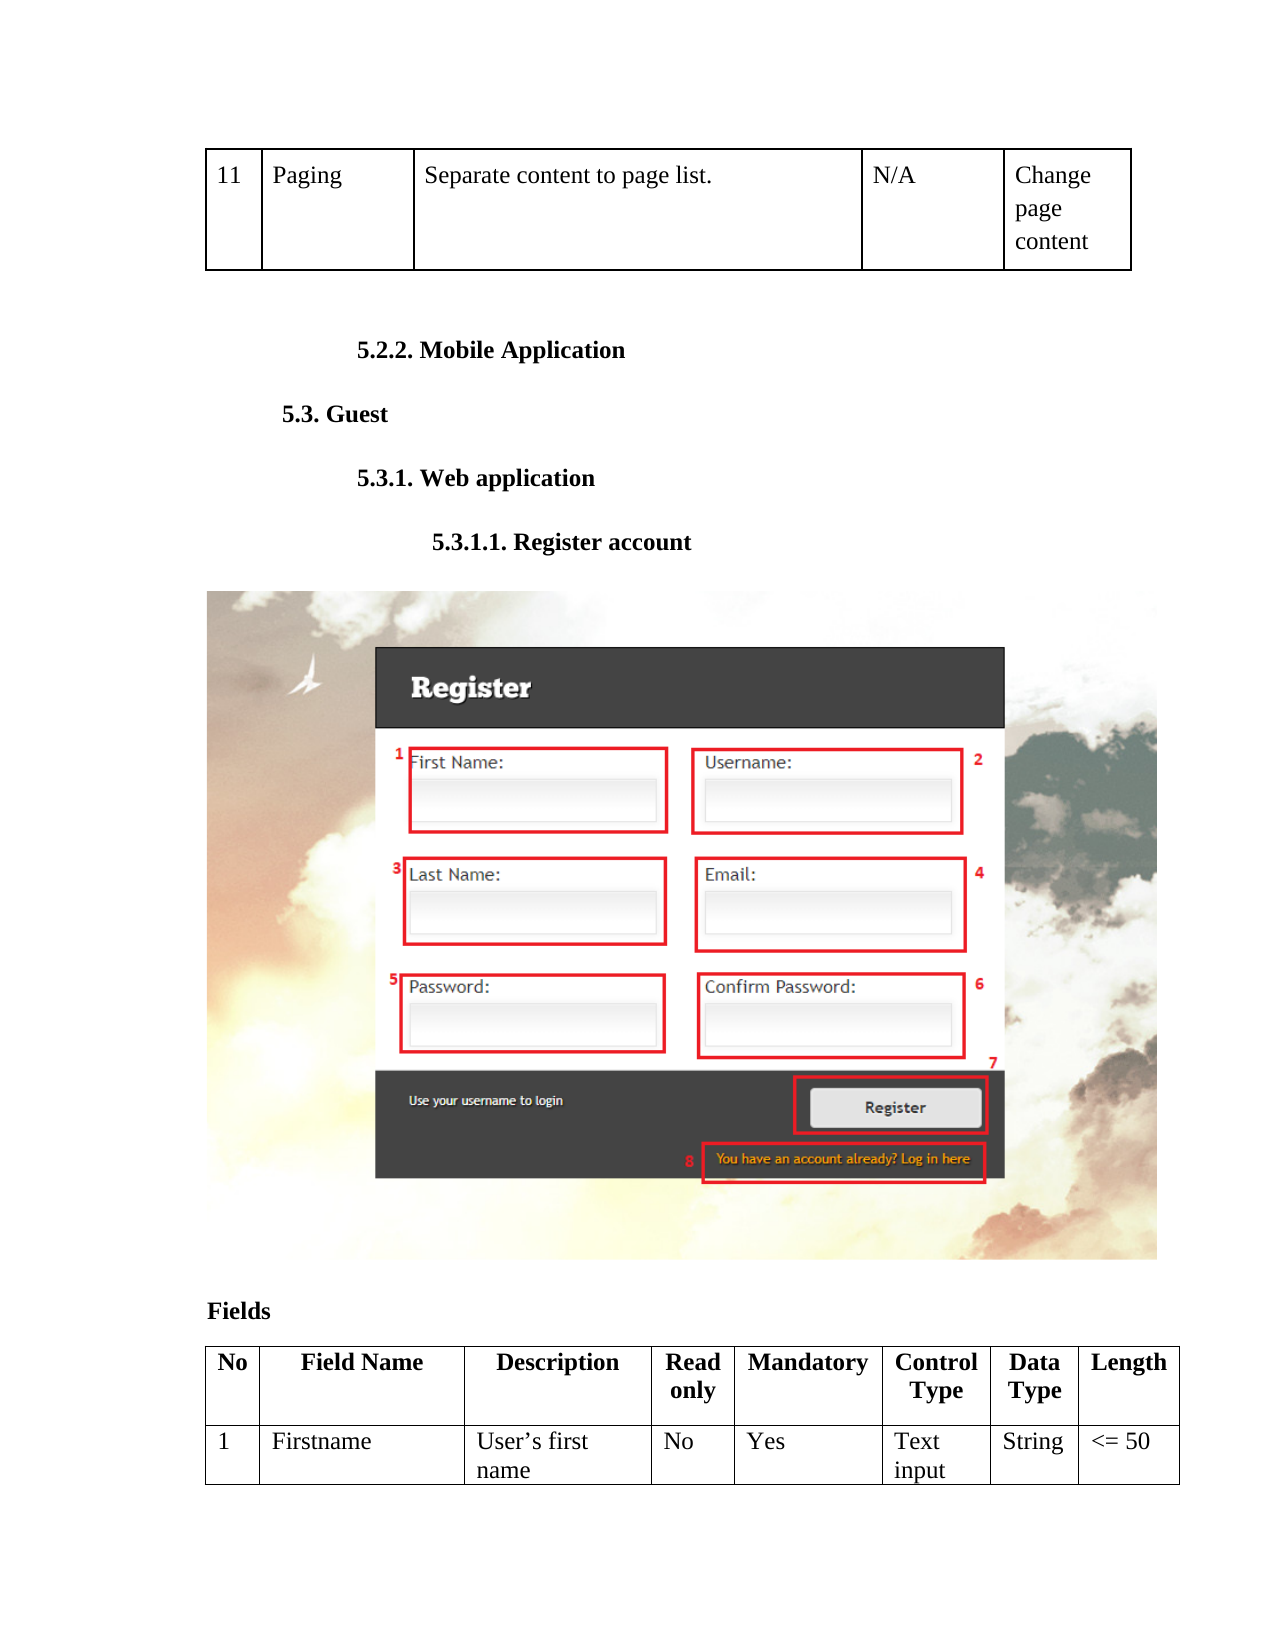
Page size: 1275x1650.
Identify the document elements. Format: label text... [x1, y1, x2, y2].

text 5.3. Guest [207, 399, 1157, 428]
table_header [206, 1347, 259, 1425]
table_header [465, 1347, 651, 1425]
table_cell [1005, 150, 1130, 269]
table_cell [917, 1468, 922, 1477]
text 5.3.1.1. Register account [207, 527, 1157, 556]
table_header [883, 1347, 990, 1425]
picture [206, 591, 1157, 1262]
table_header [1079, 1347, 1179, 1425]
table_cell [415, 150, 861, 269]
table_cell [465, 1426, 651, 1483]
text 5.3.1. Web application [207, 463, 1157, 492]
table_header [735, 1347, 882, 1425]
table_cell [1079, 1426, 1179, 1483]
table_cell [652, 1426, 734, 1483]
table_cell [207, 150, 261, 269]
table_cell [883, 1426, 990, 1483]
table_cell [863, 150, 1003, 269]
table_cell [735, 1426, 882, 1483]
text 5.2.2. Mobile Application [207, 335, 1157, 364]
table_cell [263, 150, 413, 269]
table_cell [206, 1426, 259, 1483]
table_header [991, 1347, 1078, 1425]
text Fields [207, 1296, 1157, 1325]
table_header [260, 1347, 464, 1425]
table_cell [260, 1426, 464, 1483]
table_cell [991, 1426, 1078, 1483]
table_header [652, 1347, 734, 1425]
